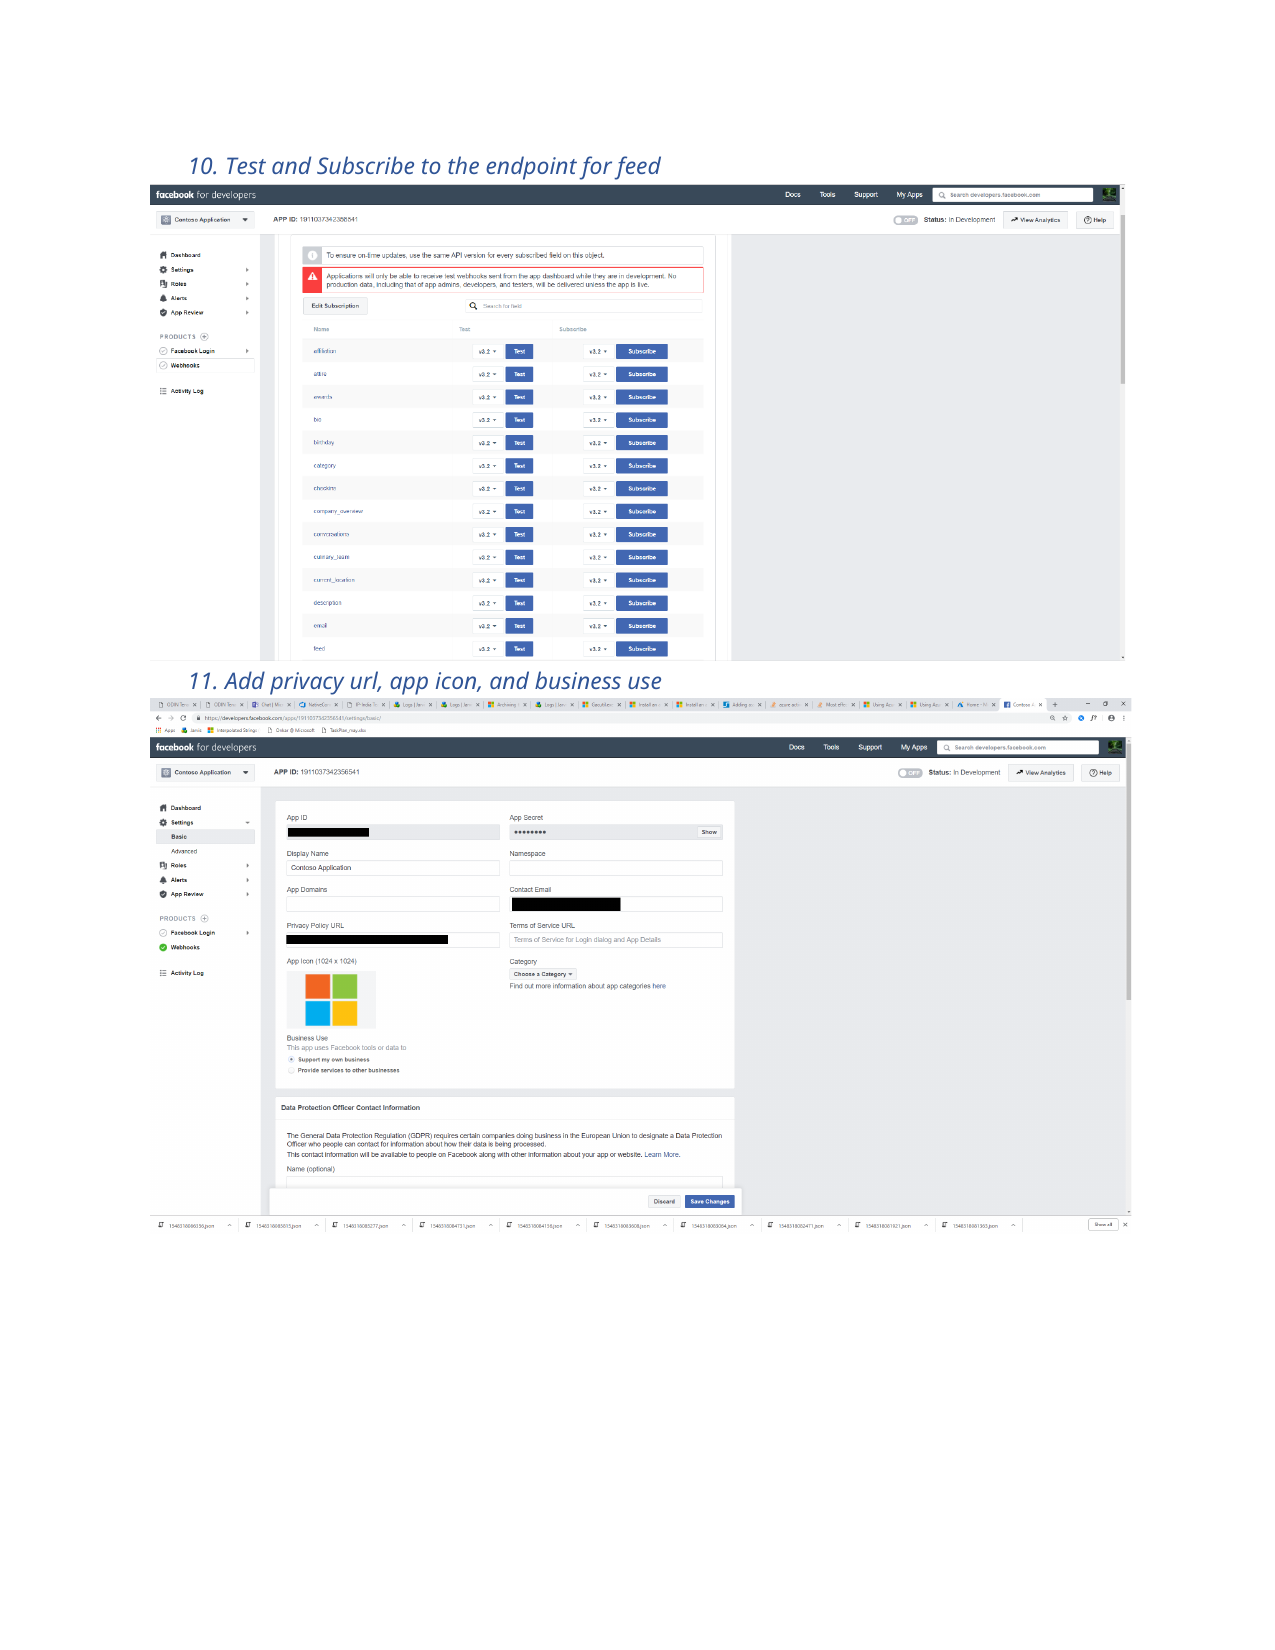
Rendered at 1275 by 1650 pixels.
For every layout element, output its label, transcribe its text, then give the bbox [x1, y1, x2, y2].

subtitle Test and Subscribe to the endpoint for feed [187, 150, 1125, 181]
picture [150, 183, 1125, 661]
picture [150, 698, 1132, 1234]
subtitle Add privacy url, app icon, and business use [187, 664, 1125, 696]
